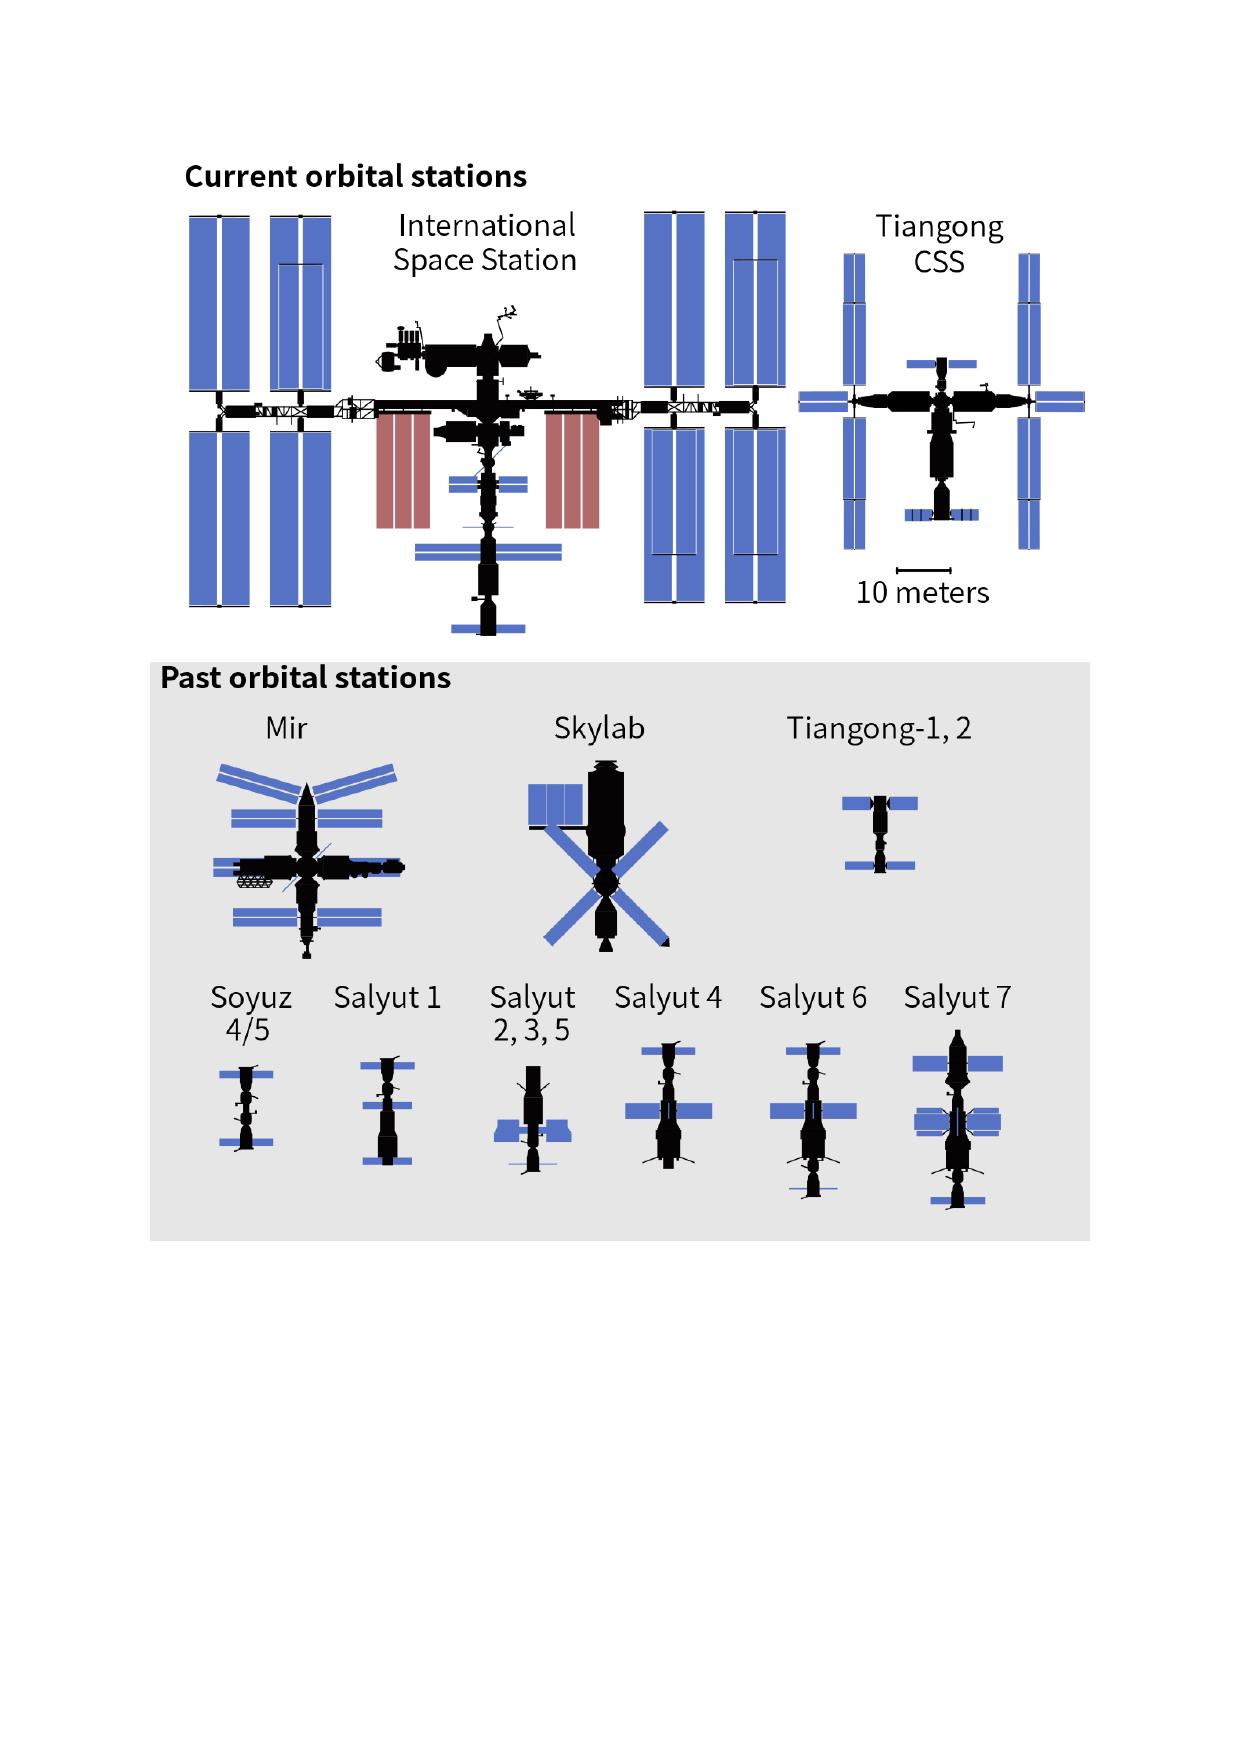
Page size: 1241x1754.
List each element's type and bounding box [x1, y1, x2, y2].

picture [150, 150, 1091, 1241]
